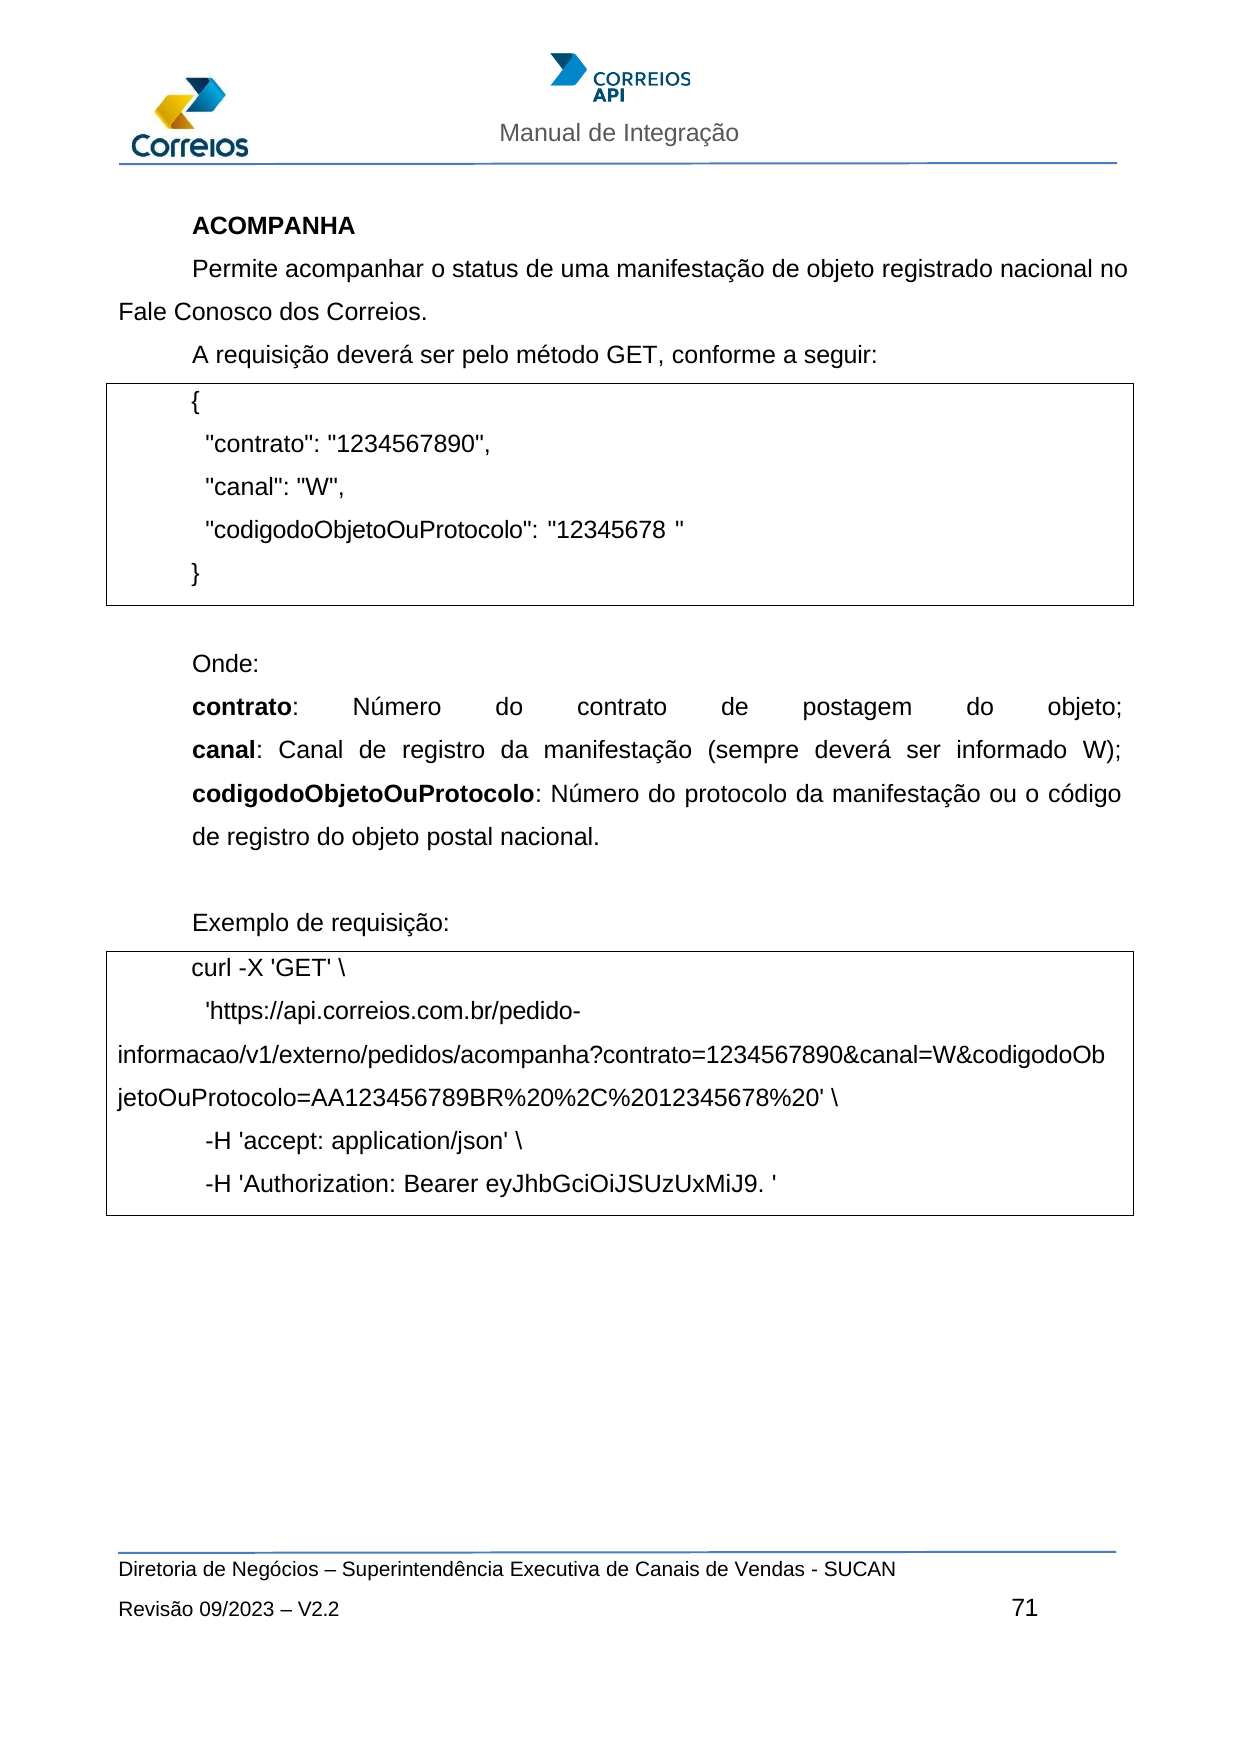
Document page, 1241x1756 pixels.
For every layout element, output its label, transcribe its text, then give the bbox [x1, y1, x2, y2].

text Exemplo de requisição: [192, 908, 1144, 937]
subtitle ACOMPANHA [192, 211, 1144, 239]
picture [550, 53, 691, 102]
text Onde: [192, 649, 1144, 678]
picture [128, 69, 250, 158]
text contrato: Número do contrato de postagem do objeto; canal: Canal de registro da manifestação (sempre deverá ser informado W); codigodoObjetoOuProtocolo: Número do protocolo da manifestação ou o código de registro do objeto postal nacional. [192, 692, 1123, 850]
text Permite acompanhar o status de uma manifestação de objeto registrado nacional no Fale Conosco dos Correios. [118, 254, 1144, 326]
text A requisição deverá ser pelo método GET, conforme a seguir: [192, 340, 1144, 369]
